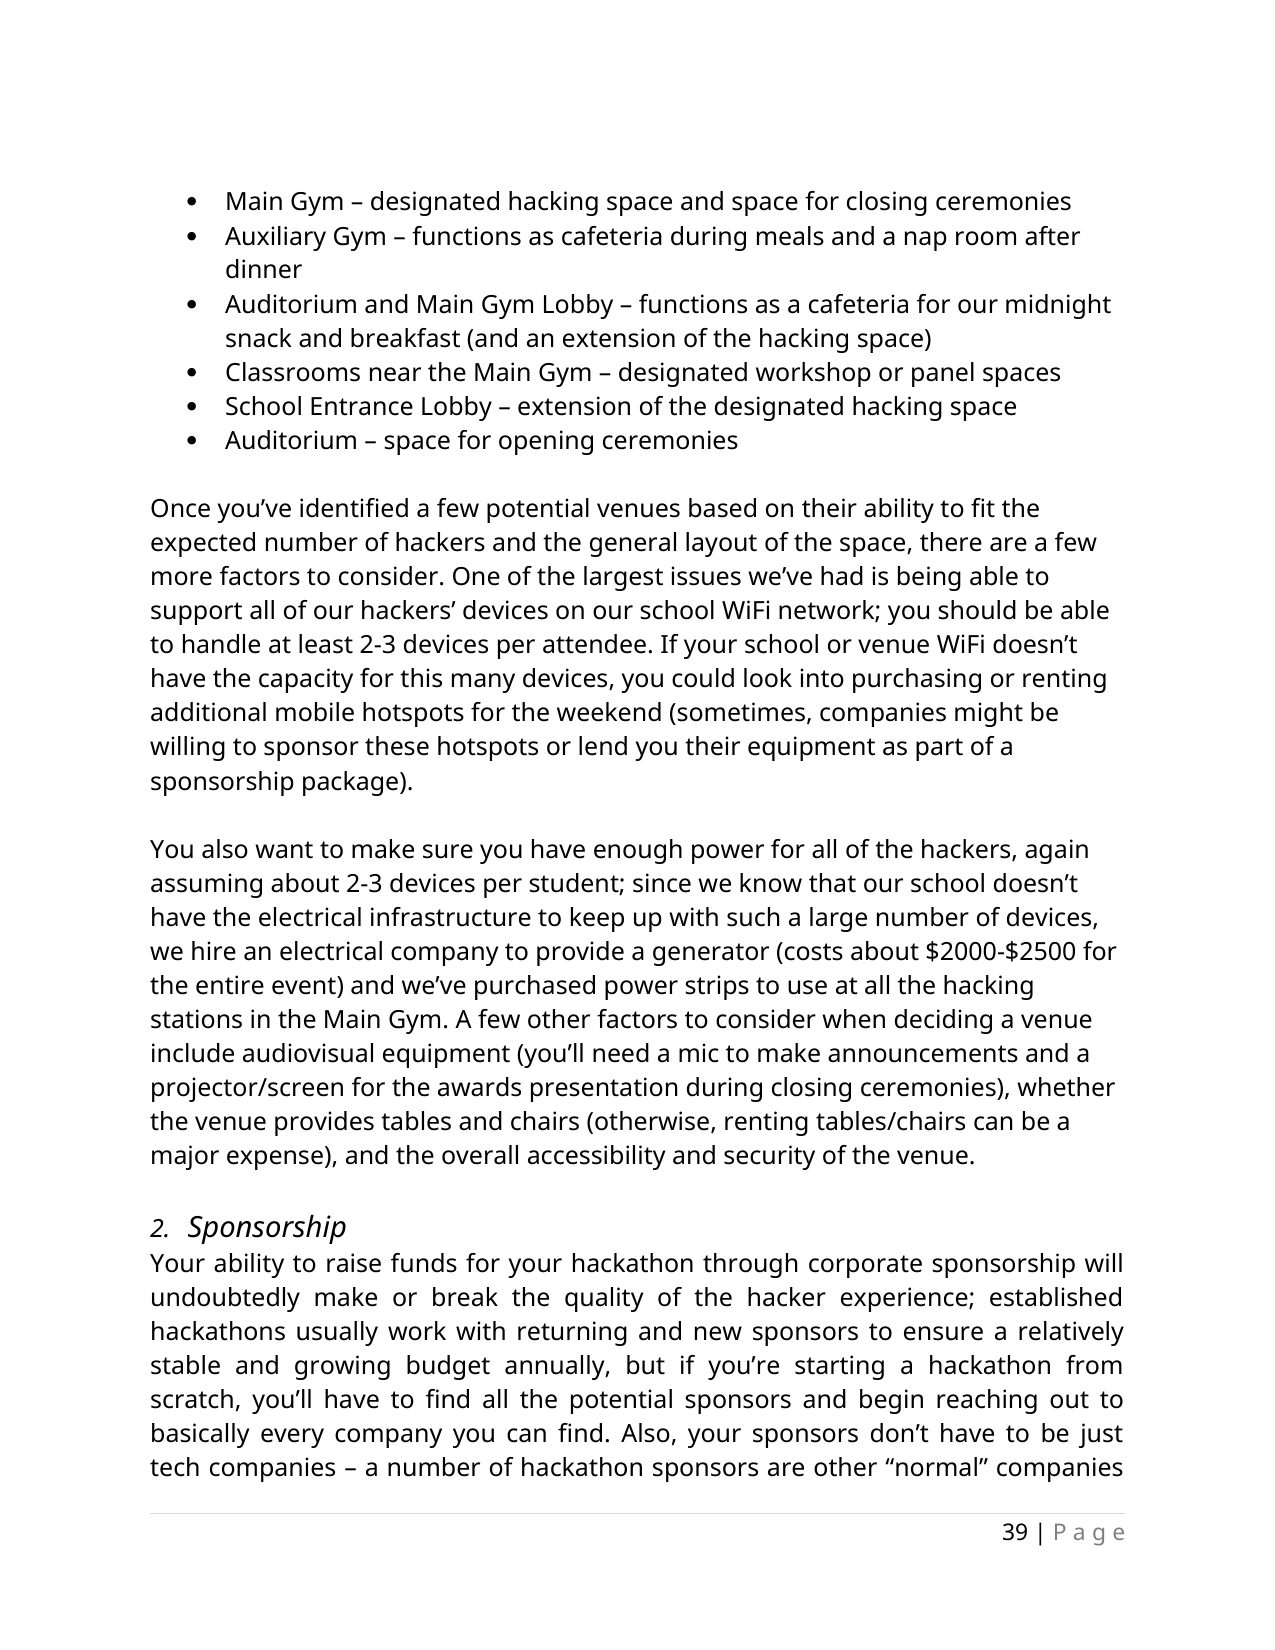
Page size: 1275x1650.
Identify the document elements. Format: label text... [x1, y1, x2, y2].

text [150, 1246, 1125, 1484]
list Classrooms near the Main Gym – designated workshop or panel spaces [187, 354, 1125, 388]
list Sponsorship [150, 1206, 1125, 1246]
list Main Gym – designated hacking space and space for closing ceremonies [187, 184, 1125, 218]
text Once you’ve identified a few potential venues based on their ability to fit the expected number of hackers and the general layout of the space, there are a few more factors to consider. One of the largest issues we’ve had is being able to support all of our hackers’ devices on our school WiFi network; you should be able to handle at least 2-3 devices per attendee. If your school or venue WiFi doesn’t have the capacity for this many devices, you could look into purchasing or renting additional mobile hotspots for the weekend (sometimes, companies might be willing to sponsor these hotspots or lend you their equipment as part of a sponsorship package). [150, 491, 1125, 797]
list Auditorium – space for opening ceremonies [187, 422, 1125, 457]
text You also want to make sure you have enough power for all of the hackers, again assuming about 2-3 devices per student; since we know that our school doesn’t have the electrical infrastructure to keep up with such a large number of devices, we hire an electrical company to provide a generator (costs about $2000-$2500 for the entire event) and we’ve purchased power strips to use at all the hacking stations in the Main Gym. A few other factors to consider when deciding a venue include audiovisual equipment (you’ll need a mic to make announcements and a projector/screen for the awards presentation during closing ceremonies), whether the venue provides tables and chairs (otherwise, renting tables/chairs can be a major expense), and the overall accessibility and security of the venue. [150, 831, 1125, 1172]
list Auditorium and Main Gym Lobby – functions as a cafeteria for our midnight snack and breakfast (and an extension of the hacking space) [187, 286, 1125, 354]
list Auxiliary Gym – functions as cafeteria during meals and a nap room after dinner [187, 218, 1125, 286]
list School Entrance Lobby – extension of the designated hacking space [187, 388, 1125, 422]
